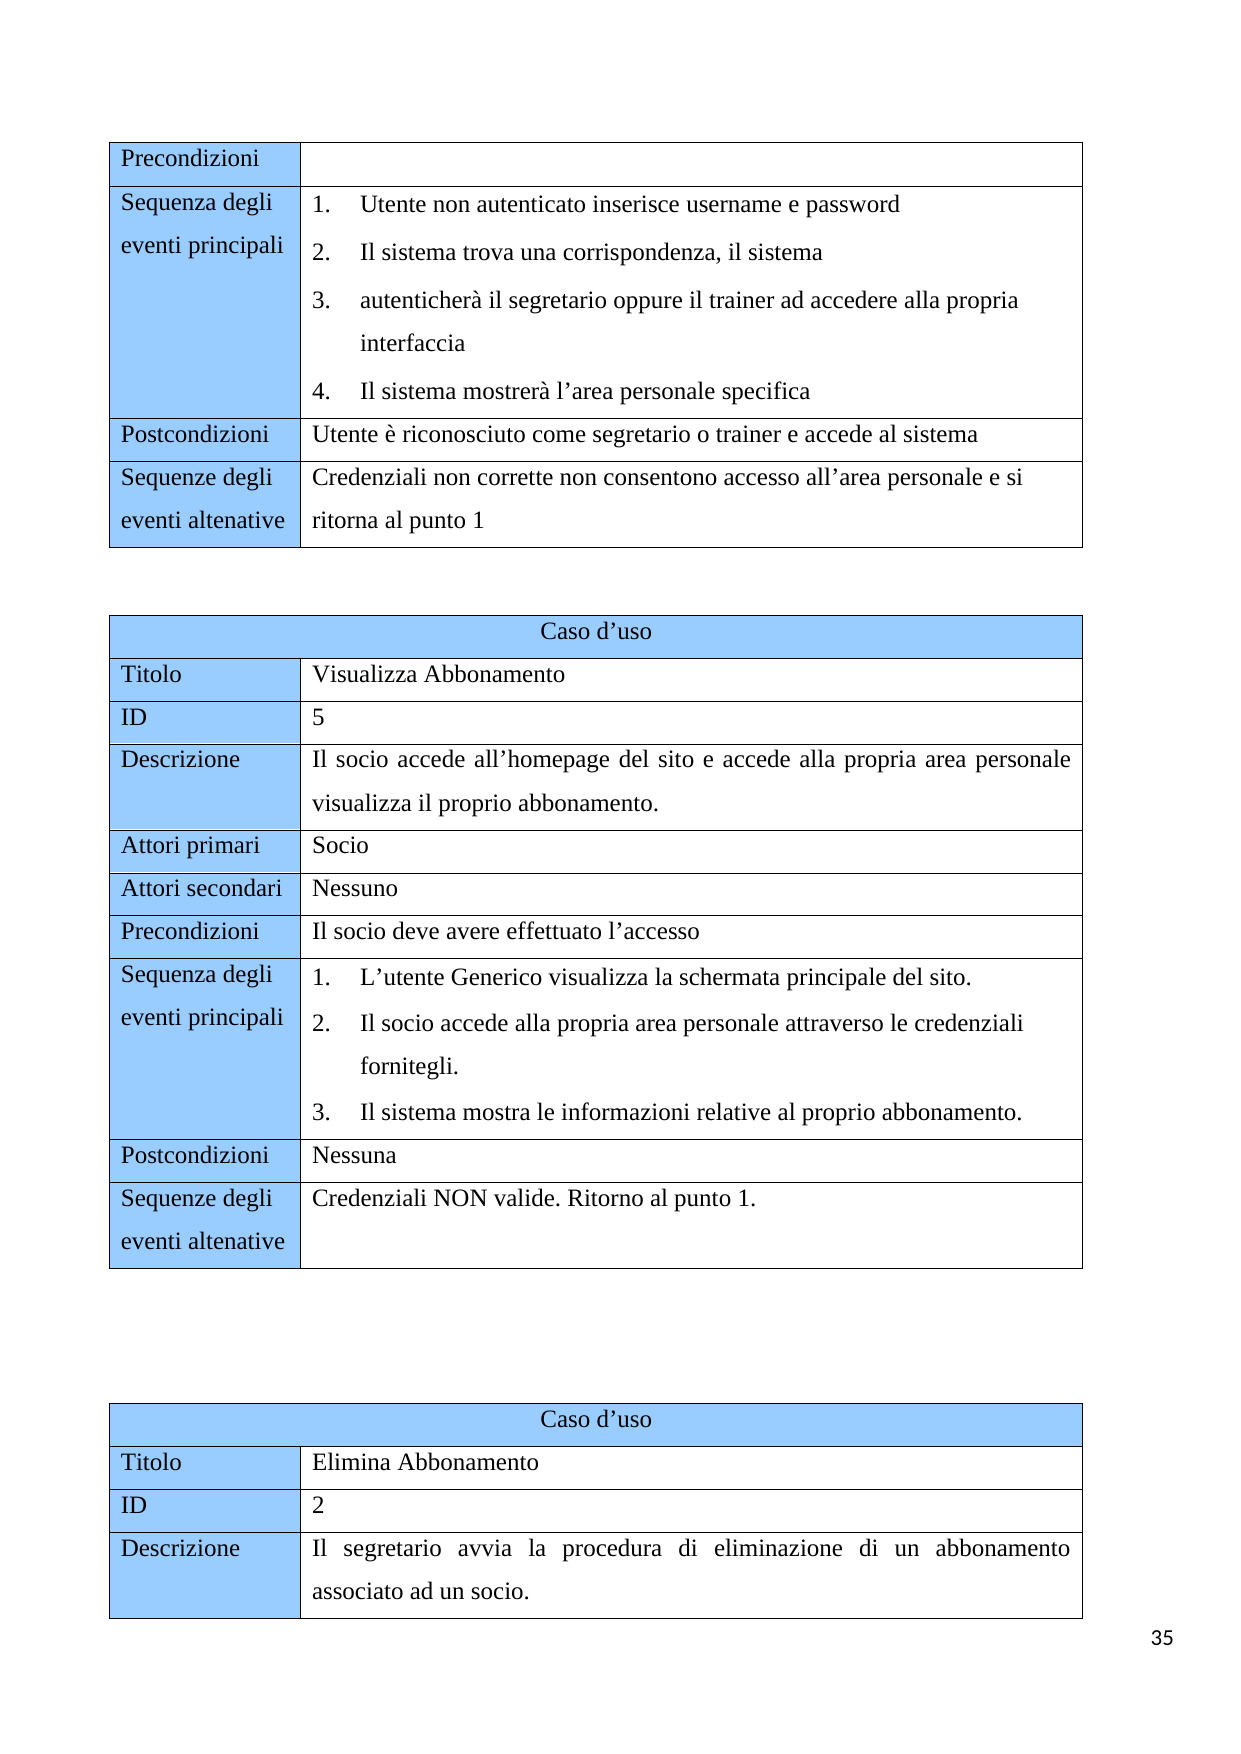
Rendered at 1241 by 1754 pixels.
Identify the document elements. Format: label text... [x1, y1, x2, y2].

table_cell ID [110, 702, 300, 743]
table_cell Utente non autenticato inserisce username e password Il sistema trova una corrispondenza, il sistema autenticherà il segretario oppure il trainer ad accedere alla propria interfaccia Il sistema mostrerà l’area personale specifica [301, 187, 1082, 418]
table_cell 2 [301, 1490, 1082, 1532]
table_cell Il segretario avvia la procedura di eliminazione di un abbonamento associato ad un socio. [301, 1533, 1082, 1618]
table_cell [301, 143, 1082, 186]
table_cell Socio [301, 831, 1082, 872]
table_cell Nessuna [301, 1140, 1082, 1182]
table_cell Credenziali NON valide. Ritorno al punto 1. [301, 1183, 1082, 1268]
table_cell Sequenze degli eventi altenative [110, 462, 300, 547]
table_cell Descrizione [110, 745, 300, 829]
table_cell Nessuno [301, 874, 1082, 915]
table_header Caso d’uso [110, 616, 1082, 658]
table_cell Descrizione [110, 1533, 300, 1618]
table_cell Postcondizioni [110, 419, 300, 461]
table_header Caso d’uso [110, 1404, 1082, 1446]
table_cell Il socio deve avere effettuato l’accesso [301, 916, 1082, 958]
table_cell Precondizioni [110, 143, 300, 186]
table_cell Sequenze degli eventi altenative [110, 1183, 300, 1268]
table_cell L’utente Generico visualizza la schermata principale del sito. Il socio accede alla propria area personale attraverso le credenziali fornitegli. Il sistema mostra le informazioni relative al proprio abbonamento. [301, 959, 1082, 1139]
table_cell Sequenza degli eventi principali [110, 187, 300, 418]
table_cell Utente è riconosciuto come segretario o trainer e accede al sistema [301, 419, 1082, 461]
table_cell Sequenza degli eventi principali [110, 959, 300, 1139]
table_cell Precondizioni [110, 916, 300, 958]
table_cell Elimina Abbonamento [301, 1447, 1082, 1489]
table_cell Il socio accede all’homepage del sito e accede alla propria area personale visualizza il proprio abbonamento. [301, 745, 1082, 829]
table_cell ID [110, 1490, 300, 1532]
table_cell Titolo [110, 659, 300, 701]
table_cell Titolo [110, 1447, 300, 1489]
table_cell Attori primari [110, 831, 300, 872]
table_cell Attori secondari [110, 874, 300, 915]
table_cell Credenziali non corrette non consentono accesso all’area personale e si ritorna al punto 1 [301, 462, 1082, 547]
table_cell Visualizza Abbonamento [301, 659, 1082, 701]
table_cell 5 [301, 702, 1082, 743]
table_cell Postcondizioni [110, 1140, 300, 1182]
